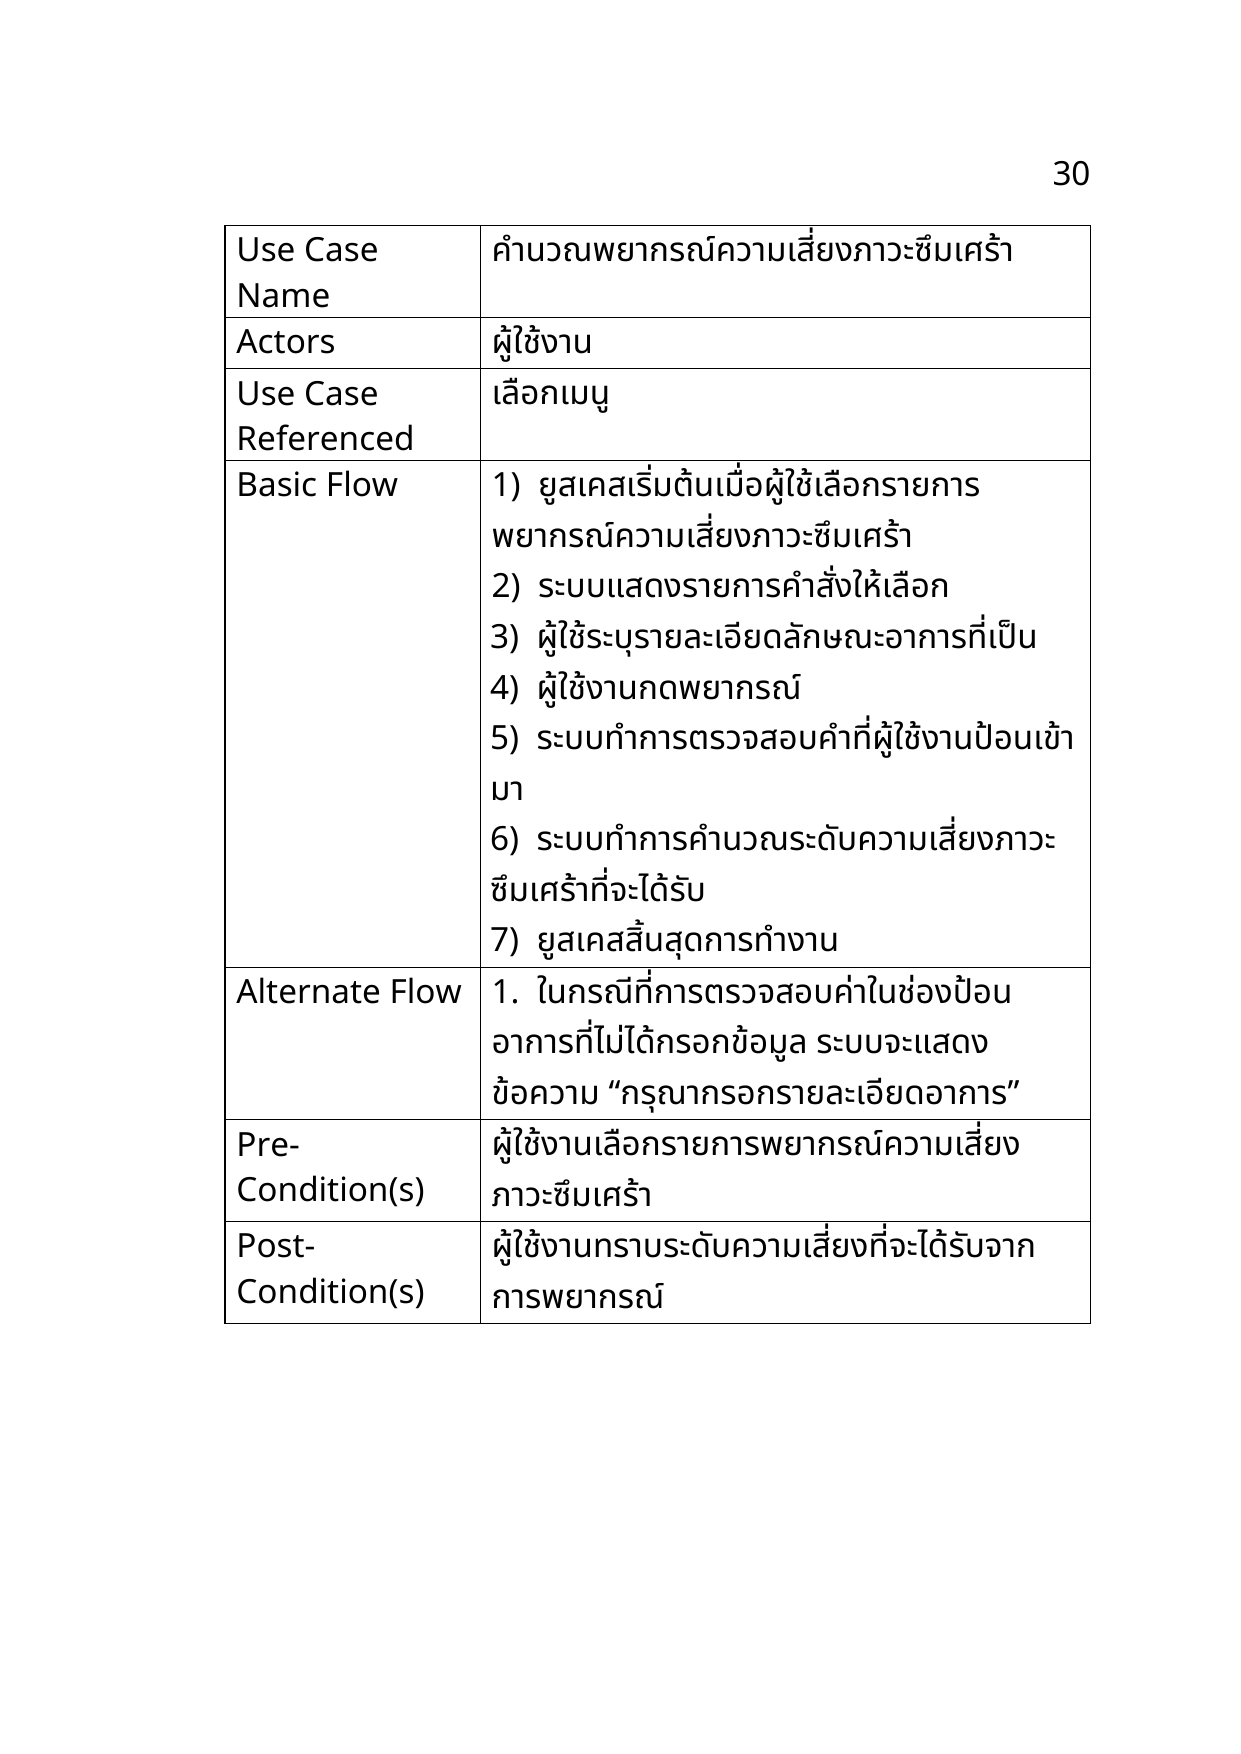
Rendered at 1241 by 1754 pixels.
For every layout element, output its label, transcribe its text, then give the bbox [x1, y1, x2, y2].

table_cell Use Case Referenced [226, 369, 480, 460]
table_cell Actors [226, 318, 480, 368]
table_cell 1. ในกรณีที่การตรวจสอบค่าในช่องป้อนอาการที่ไม่ได้กรอกข้อมูล ระบบจะแสดงข้อความ “กรุณากรอกรายละเอียดอาการ” [481, 968, 1090, 1119]
table_cell Alternate Flow [226, 968, 480, 1119]
table_header คำนวณพยากรณ์ความเสี่ยงภาวะซึมเศร้า [481, 226, 1090, 317]
table_cell เลือกเมนู [481, 369, 1090, 460]
table_cell Basic Flow [226, 461, 480, 967]
table_cell Pre-Condition(s) [226, 1120, 480, 1221]
table_cell 1) ยูสเคสเริ่มต้นเมื่อผู้ใช้เลือกรายการพยากรณ์ความเสี่ยงภาวะซึมเศร้า 2) ระบบแสดงรายการคำสั่งให้เลือก 3) ผู้ใช้ระบุรายละเอียดลักษณะอาการที่เป็น 4) ผู้ใช้งานกดพยากรณ์ 5) ระบบทำการตรวจสอบคำที่ผู้ใช้งานป้อนเข้ามา 6) ระบบทำการคำนวณระดับความเสี่ยงภาวะซึมเศร้าที่จะได้รับ 7) ยูสเคสสิ้นสุดการทำงาน [481, 461, 1090, 967]
table_cell Post-Condition(s) [226, 1222, 480, 1323]
table_cell ผู้ใช้งานทราบระดับความเสี่ยงที่จะได้รับจากการพยากรณ์ [481, 1222, 1090, 1323]
table_cell ผู้ใช้งาน [481, 318, 1090, 368]
table_cell ผู้ใช้งานเลือกรายการพยากรณ์ความเสี่ยงภาวะซึมเศร้า [481, 1120, 1090, 1221]
table_header Use Case Name [226, 226, 480, 317]
